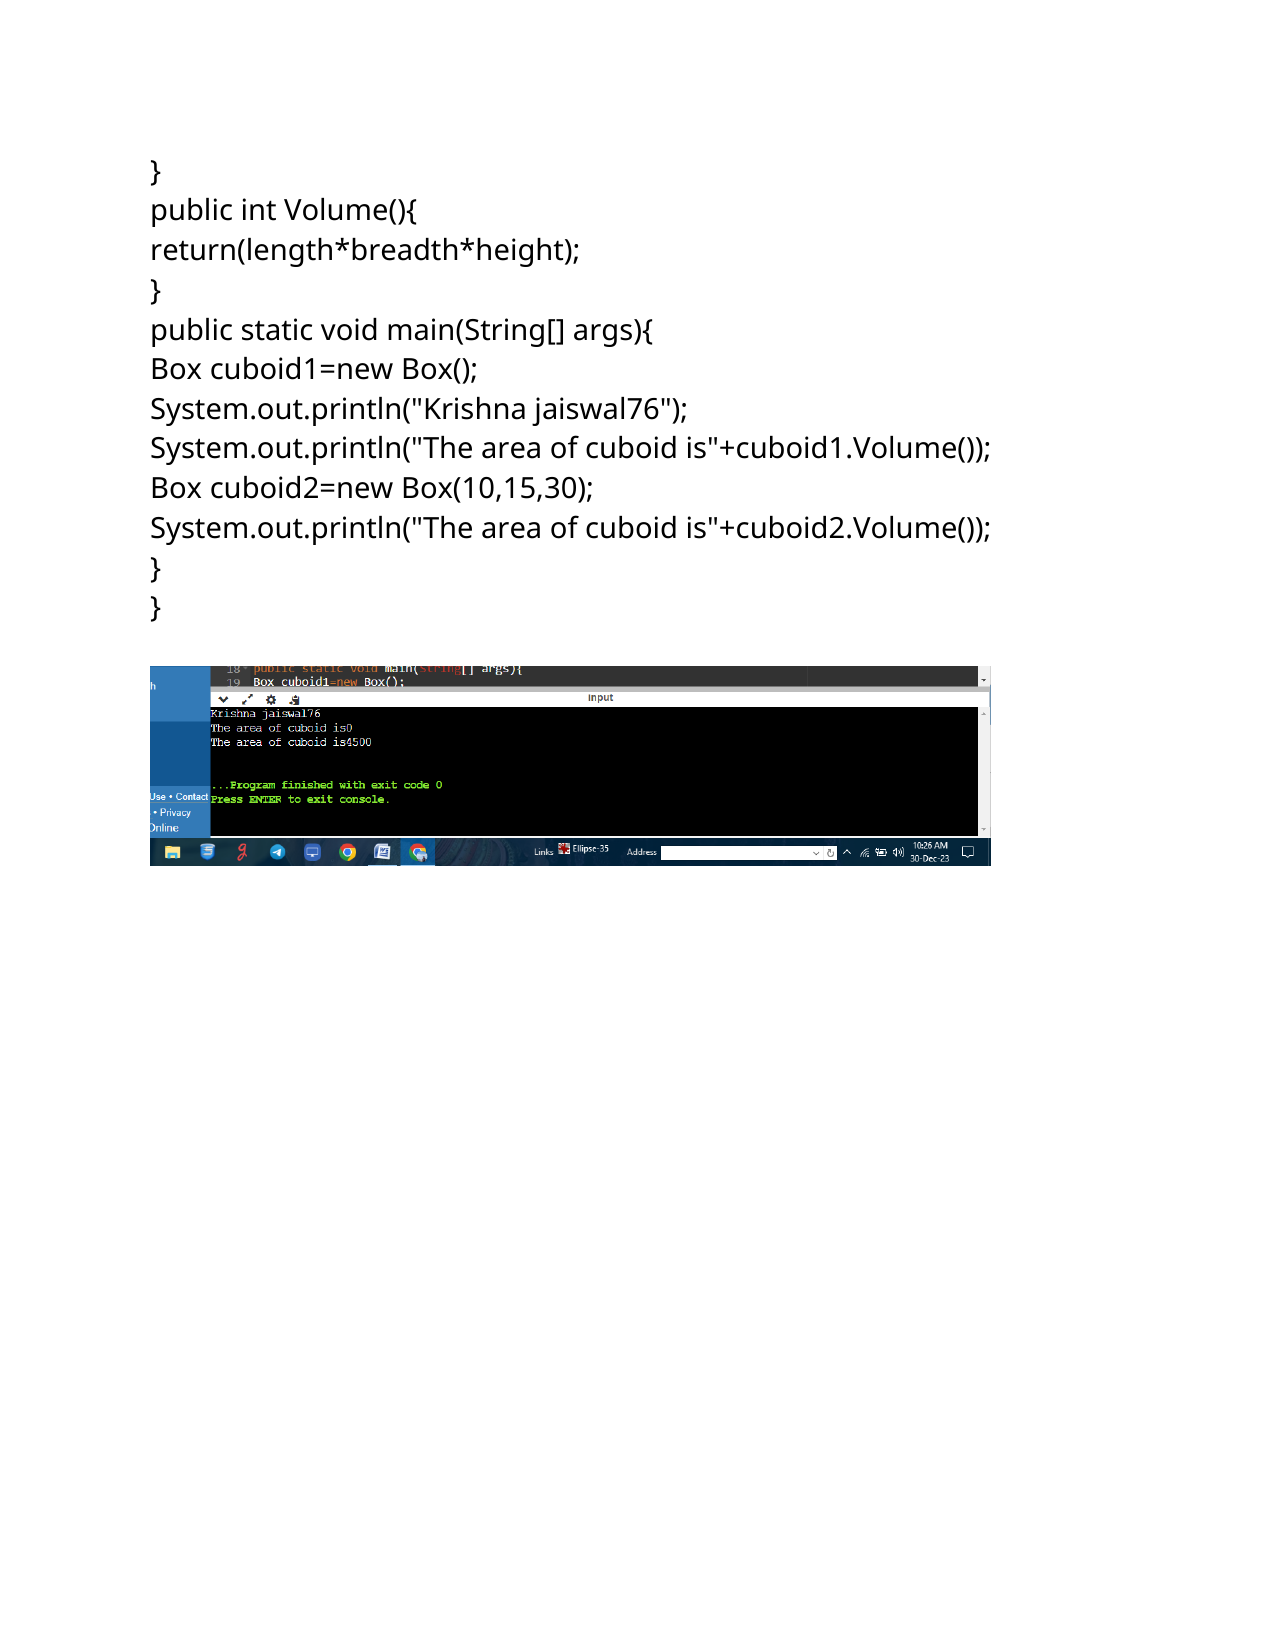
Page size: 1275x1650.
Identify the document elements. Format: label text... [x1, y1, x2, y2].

text } [150, 547, 1125, 587]
text } [150, 587, 1125, 626]
text Box cuboid1=new Box(); [150, 348, 1125, 388]
text System.out.println("The area of cuboid is"+cuboid1.Volume()); [150, 428, 1125, 467]
picture [150, 666, 991, 866]
text Box cuboid2=new Box(10,15,30); [150, 467, 1125, 507]
text System.out.println("Krishna jaiswal76"); [150, 388, 1125, 428]
text return(length*breadth*height); [150, 229, 1125, 269]
text public static void main(String[] args){ [150, 309, 1125, 348]
text } [150, 150, 1125, 190]
text public int Volume(){ [150, 190, 1125, 229]
text } [150, 269, 1125, 309]
text System.out.println("The area of cuboid is"+cuboid2.Volume()); [150, 507, 1125, 547]
